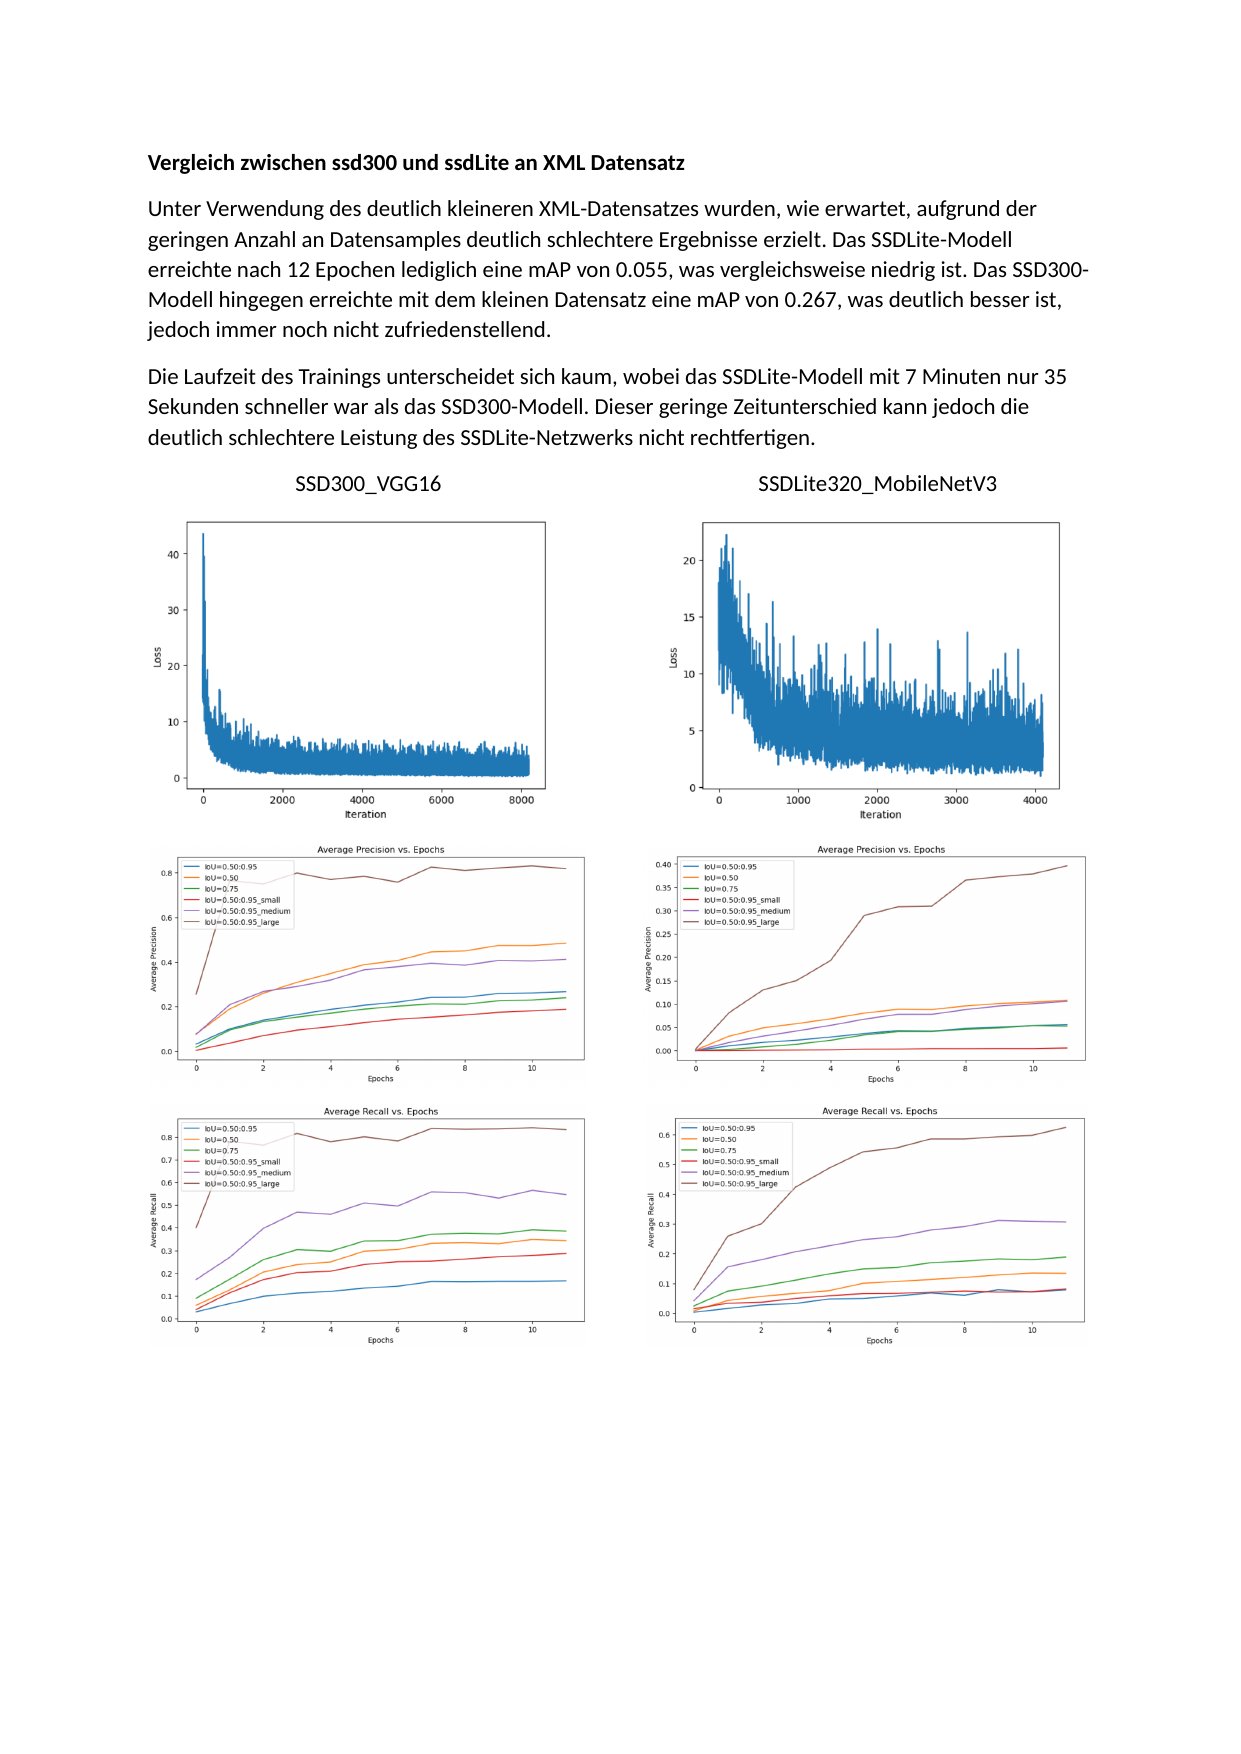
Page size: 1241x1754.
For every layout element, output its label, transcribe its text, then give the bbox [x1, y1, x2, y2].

text SSD300_VGG16 SSDLite320_MobileNetV3 [148, 469, 1093, 497]
picture [641, 842, 1089, 1086]
picture [147, 1104, 588, 1348]
picture [663, 517, 1064, 824]
text Unter Verwendung des deutlich kleineren XML-Datensatzes wurden, wie erwartet, aufgrund der geringen Anzahl an Datensamples deutlich schlechtere Ergebnisse erzielt. Das SSDLite-Modell erreichte nach 12 Epochen lediglich eine mAP von 0.055, was vergleichsweise niedrig ist. Das SSD300-Modell hingegen erreichte mit dem kleinen Datensatz eine mAP von 0.267, was deutlich besser ist, jedoch immer noch nicht zufriedenstellend. [148, 194, 1093, 343]
text Die Laufzeit des Trainings unterscheidet sich kaum, wobei das SSDLite-Modell mit 7 Minuten nur 35 Sekunden schneller war als das SSD300-Modell. Dieser geringe Zeitunterschied kann jedoch die deutlich schlechtere Leistung des SSDLite-Netzwerks nicht rechtfertigen. [148, 362, 1093, 451]
text Vergleich zwischen ssd300 und ssdLite an XML Datensatz [148, 148, 1093, 176]
picture [147, 843, 588, 1086]
picture [147, 516, 550, 824]
picture [644, 1104, 1088, 1348]
